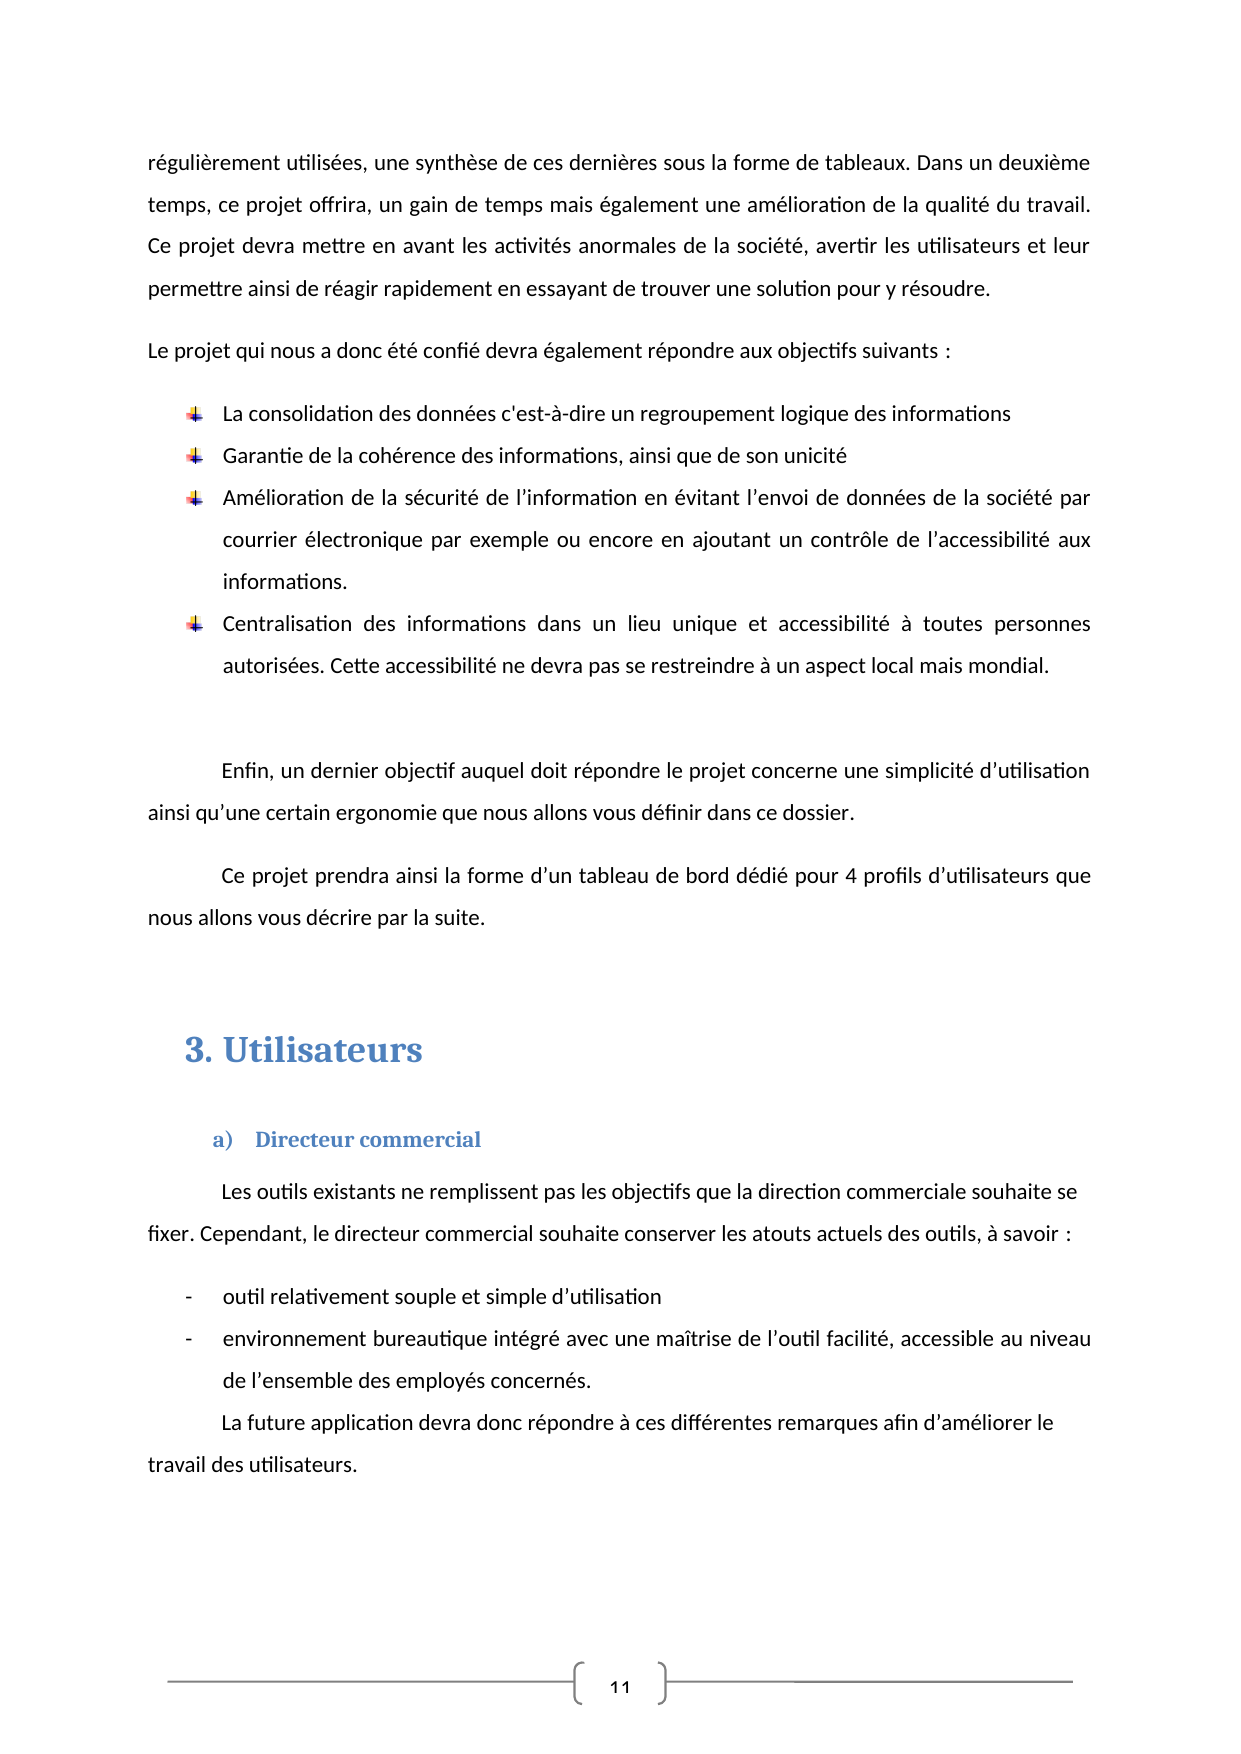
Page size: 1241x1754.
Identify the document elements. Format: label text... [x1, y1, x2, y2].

text Le projet qui nous a donc été confié devra également répondre aux objectifs suivants : [148, 336, 1092, 364]
picture [186, 614, 203, 632]
subtitle Directeur commercial [213, 1126, 1092, 1153]
list La consolidation des données c'est-à-dire un regroupement logique des informations [185, 399, 1092, 427]
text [148, 148, 1092, 302]
picture [186, 489, 203, 506]
text Enfin, un dernier objectif auquel doit répondre le projet concerne une simplicité d’utilisation ainsi qu’une certain ergonomie que nous allons vous définir dans ce dossier. [148, 756, 1092, 826]
picture [186, 405, 203, 422]
text La future application devra donc répondre à ces différentes remarques afin d’améliorer le travail des utilisateurs. [148, 1408, 1092, 1478]
list Garantie de la cohérence des informations, ainsi que de son unicité [185, 441, 1092, 469]
list Centralisation des informations dans un lieu unique et accessibilité à toutes personnes autorisées. Cette accessibilité ne devra pas se restreindre à un aspect local mais mondial. [185, 609, 1092, 679]
picture [186, 446, 203, 464]
text Ce projet prendra ainsi la forme d’un tableau de bord dédié pour 4 profils d’utilisateurs que nous allons vous décrire par la suite. [148, 861, 1092, 931]
list outil relativement souple et simple d’utilisation [185, 1282, 1092, 1310]
text Les outils existants ne remplissent pas les objectifs que la direction commerciale souhaite se fixer. Cependant, le directeur commercial souhaite conserver les atouts actuels des outils, à savoir : [148, 1177, 1092, 1247]
list environnement bureautique intégré avec une maîtrise de l’outil facilité, accessible au niveau de l’ensemble des employés concernés. [185, 1324, 1092, 1394]
subtitle Utilisateurs [185, 1028, 1092, 1071]
list Amélioration de la sécurité de l’information en évitant l’envoi de données de la société par courrier électronique par exemple ou encore en ajoutant un contrôle de l’accessibilité aux informations. [185, 483, 1092, 595]
